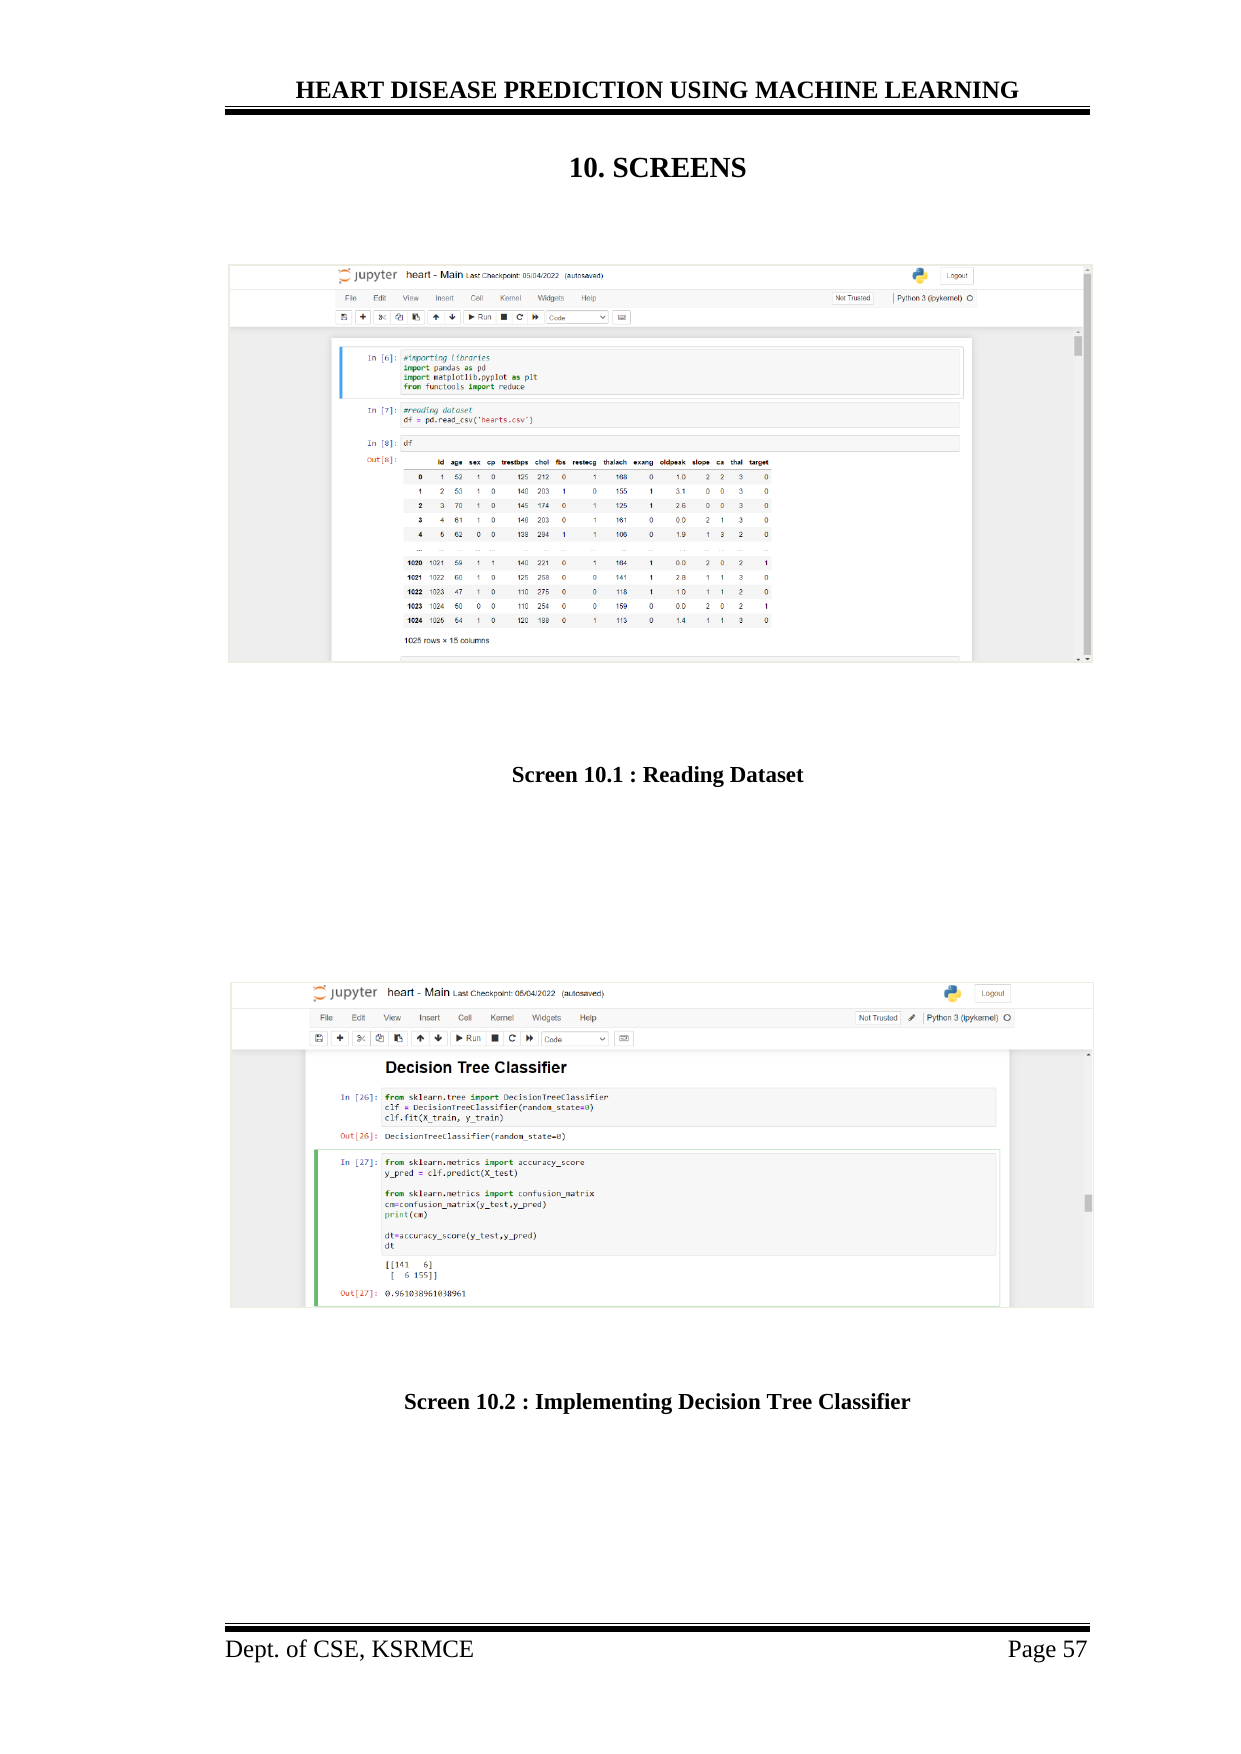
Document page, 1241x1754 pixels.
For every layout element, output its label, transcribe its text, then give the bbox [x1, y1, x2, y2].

text 10. SCREENS [225, 150, 1090, 183]
picture [232, 983, 1093, 1307]
picture [230, 266, 1091, 661]
text Screen 10.2 : Implementing Decision Tree Classifier [225, 1388, 1090, 1414]
text Screen 10.1 : Reading Dataset [225, 761, 1090, 788]
